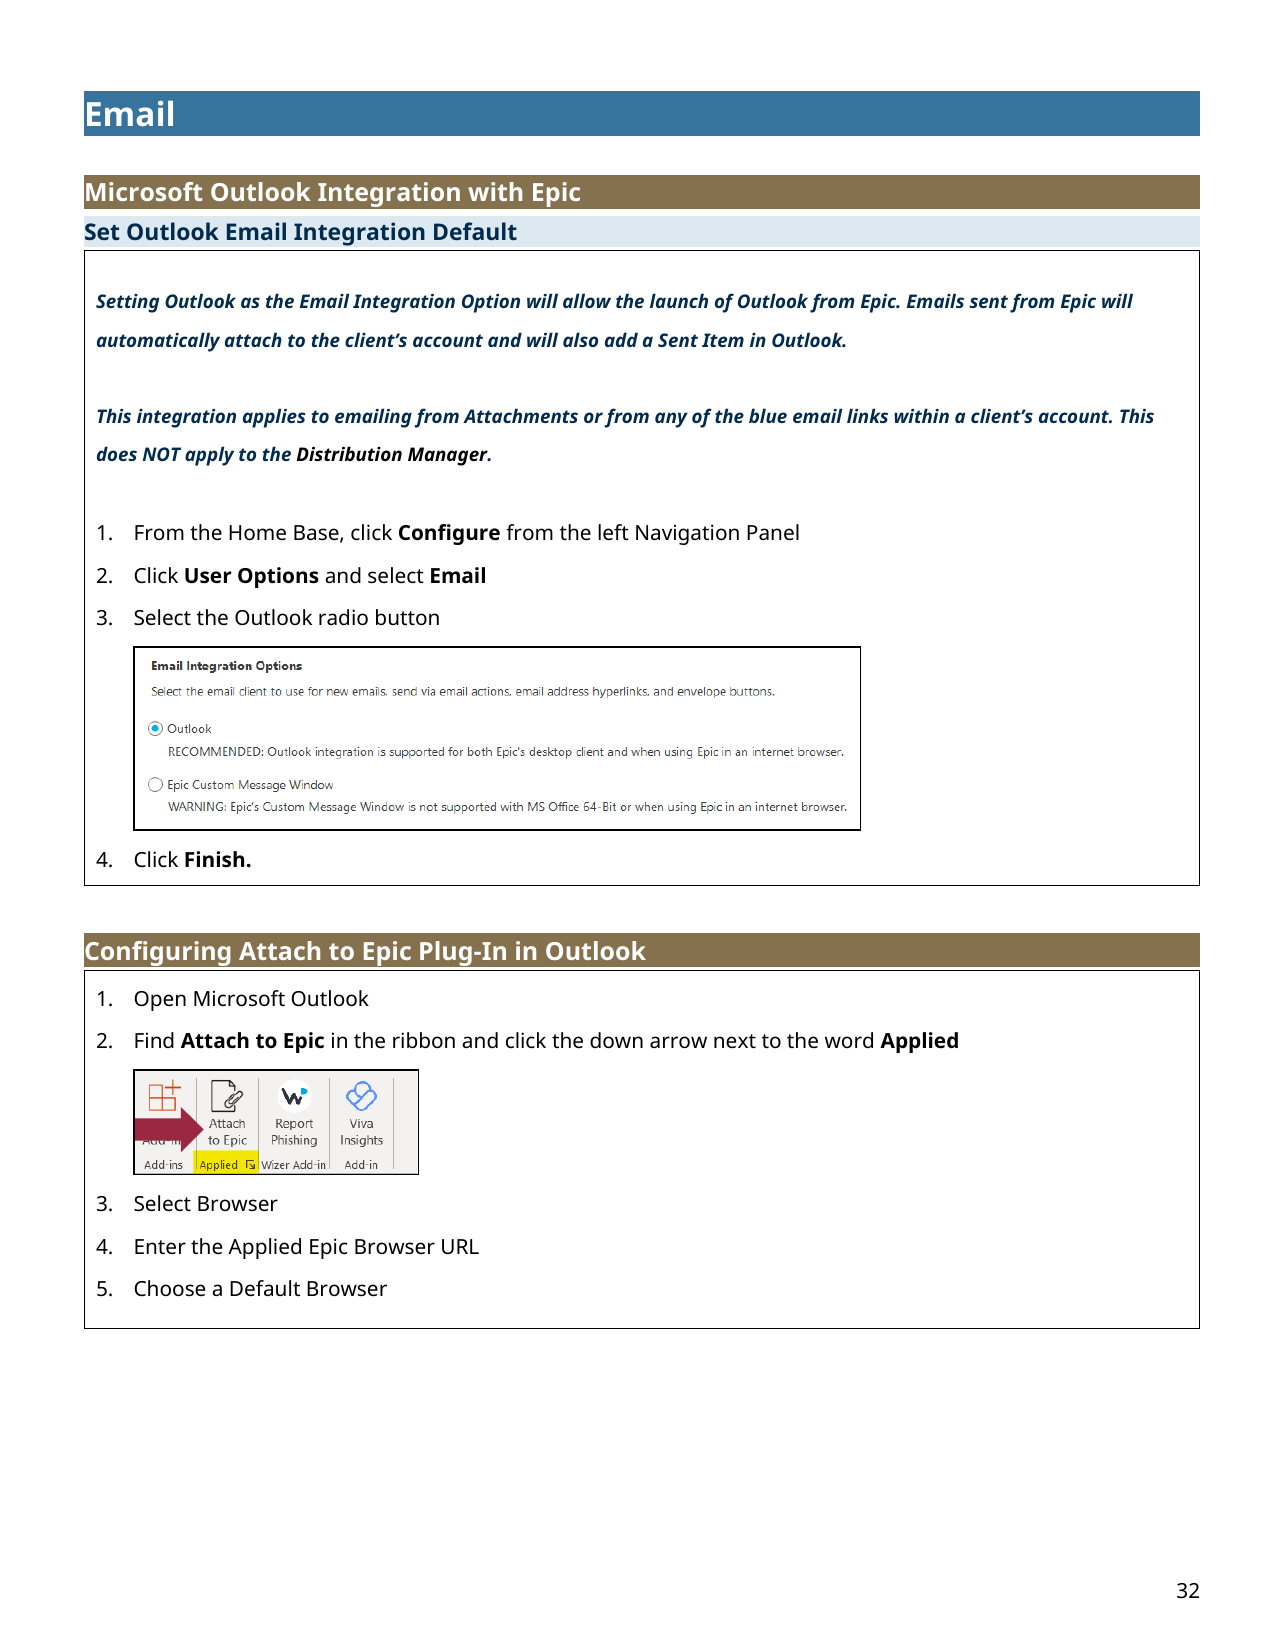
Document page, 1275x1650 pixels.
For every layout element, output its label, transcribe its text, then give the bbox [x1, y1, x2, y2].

subtitle Email [84, 91, 1200, 136]
table_header Setting Outlook as the Email Integration Option will allow the launch of Outlook from Epic. Emails sent from Epic will automatically attach to the client’s account and will also add a Sent Item in Outlook. This integration applies to emailing from Attachments or from any of the blue email links within a client’s account. This does NOT apply to the Distribution Manager. From the Home Base, click Configure from the left Navigation Panel Click User Options and select Email Select the Outlook radio button Click Finish. [85, 251, 1199, 885]
picture [135, 648, 860, 829]
subtitle Configuring Attach to Epic Plug-In in Outlook [84, 933, 1200, 967]
subtitle Microsoft Outlook Integration with Epic [84, 175, 1200, 209]
picture [135, 1071, 418, 1174]
subtitle Set Outlook Email Integration Default [84, 216, 1200, 247]
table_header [85, 971, 1199, 1327]
